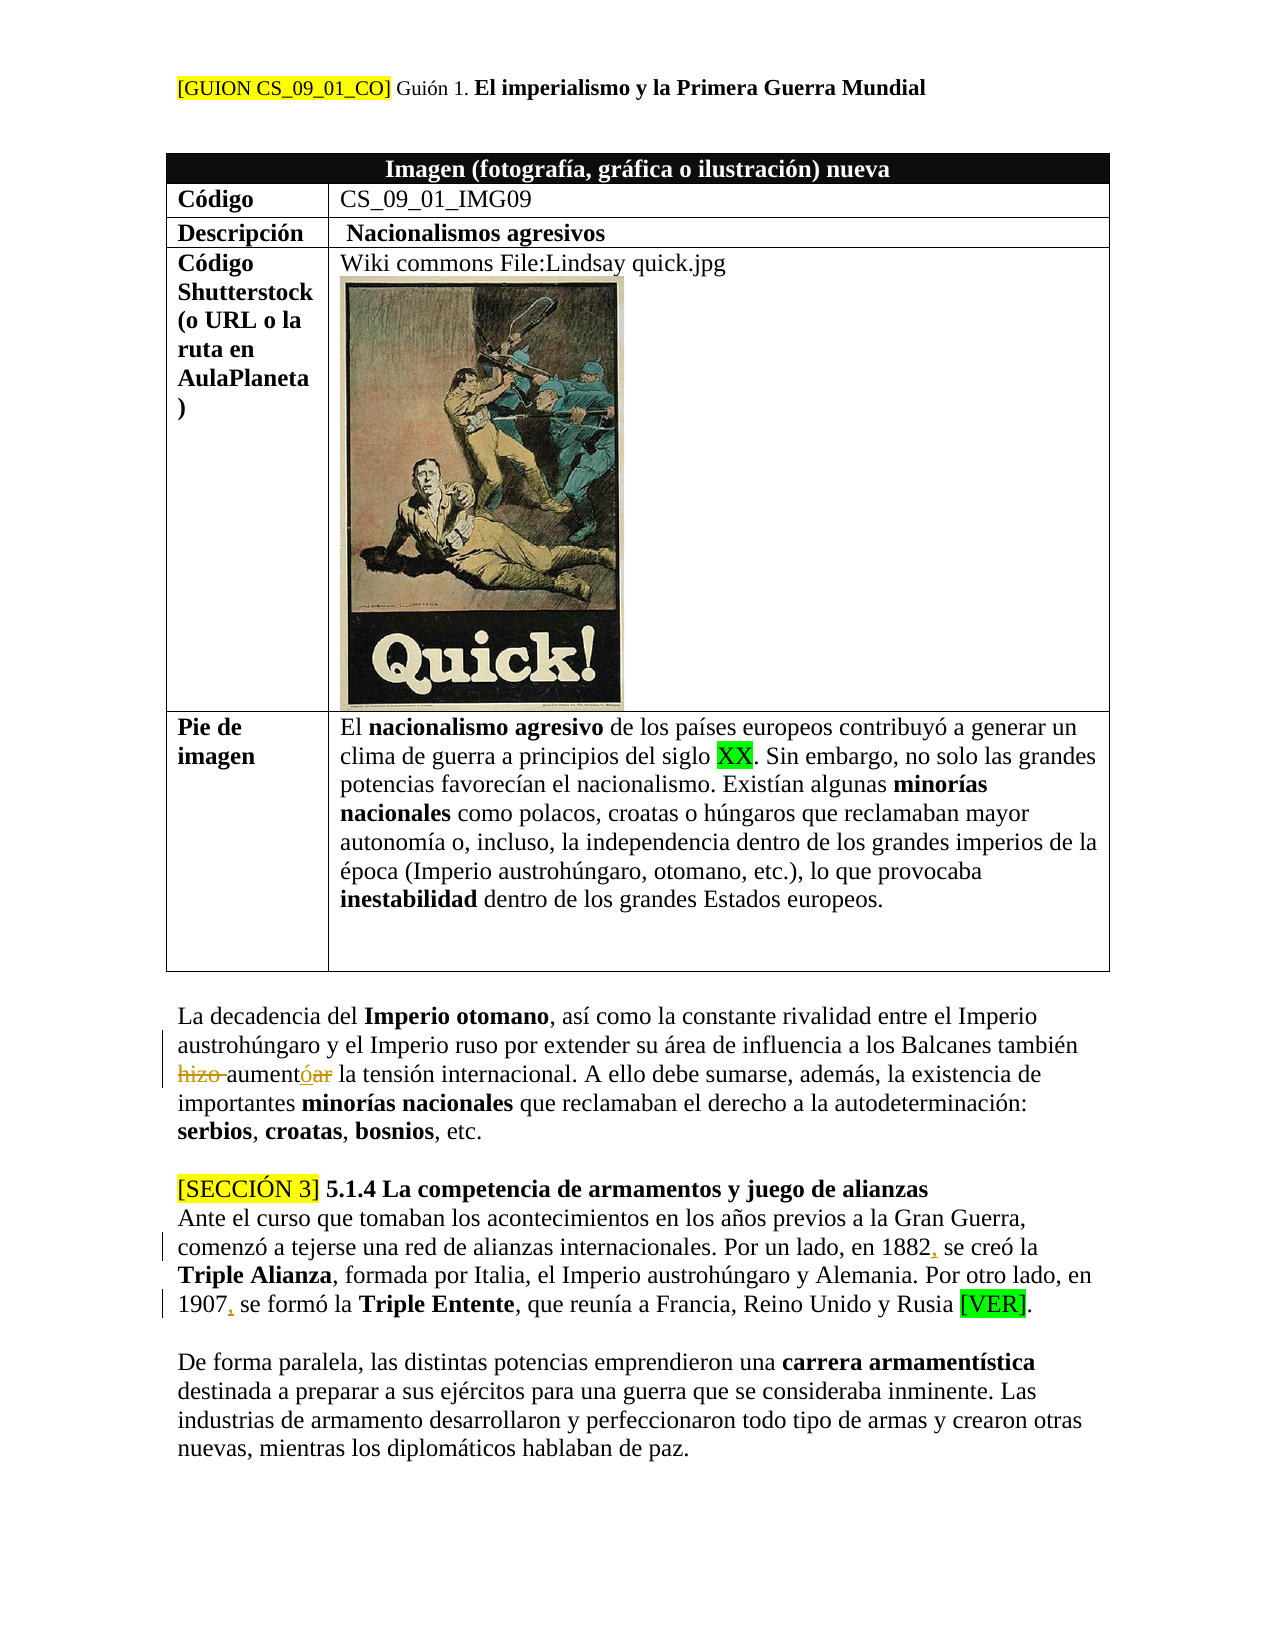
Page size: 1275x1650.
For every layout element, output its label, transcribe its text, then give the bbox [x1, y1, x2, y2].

table_header Imagen (fotografía, gráfica o ilustración) nueva [167, 154, 1109, 183]
table_cell CS_09_01_IMG09 [329, 184, 1109, 217]
table_cell Código [167, 184, 328, 217]
text De forma paralela, las distintas potencias emprendieron una carrera armamentística destinada a preparar a sus ejércitos para una guerra que se consideraba inminente. Las industrias de armamento desarrollaron y perfeccionaron todo tipo de armas y crearon otras nuevas, mientras los diplomáticos hablaban de paz. [177, 1347, 1098, 1462]
table_cell Descripción [167, 218, 328, 247]
table_cell Código Shutterstock (o URL o la ruta en AulaPlaneta) [167, 248, 328, 711]
text [SECCIÓN 3] 5.1.4 La competencia de armamentos y juego de alianzas [319, 1174, 1098, 1203]
table_cell Pie de imagen [167, 712, 328, 971]
table_cell Nacionalismos agresivos [329, 218, 1109, 247]
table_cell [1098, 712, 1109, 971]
table_cell Wiki commons File:Lindsay quick.jpg [329, 248, 1109, 711]
text La decadencia del Imperio otomano, así como la constante rivalidad entre el Imperio austrohúngaro y el Imperio ruso por extender su área de influencia a los Balcanes también aument la tensión internacional. A ello debe sumarse, además, la existencia de importantes minorías nacionales que reclamaban el derecho a la autodeterminación: serbios, croatas, bosnios, etc. [177, 1001, 1098, 1145]
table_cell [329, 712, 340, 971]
picture [339, 276, 625, 711]
text Ante el curso que tomaban los acontecimientos en los años previos a la Gran Guerra, comenzó a tejerse una red de alianzas internacionales. Por un lado, en 1882 se creó la Triple Alianza, formada por Italia, el Imperio austrohúngaro y Alemania. Por otro lado, en 1907 se formó la Triple Entente, que reunía a Francia, Reino Unido y Rusia [VER]. [177, 1203, 1098, 1318]
